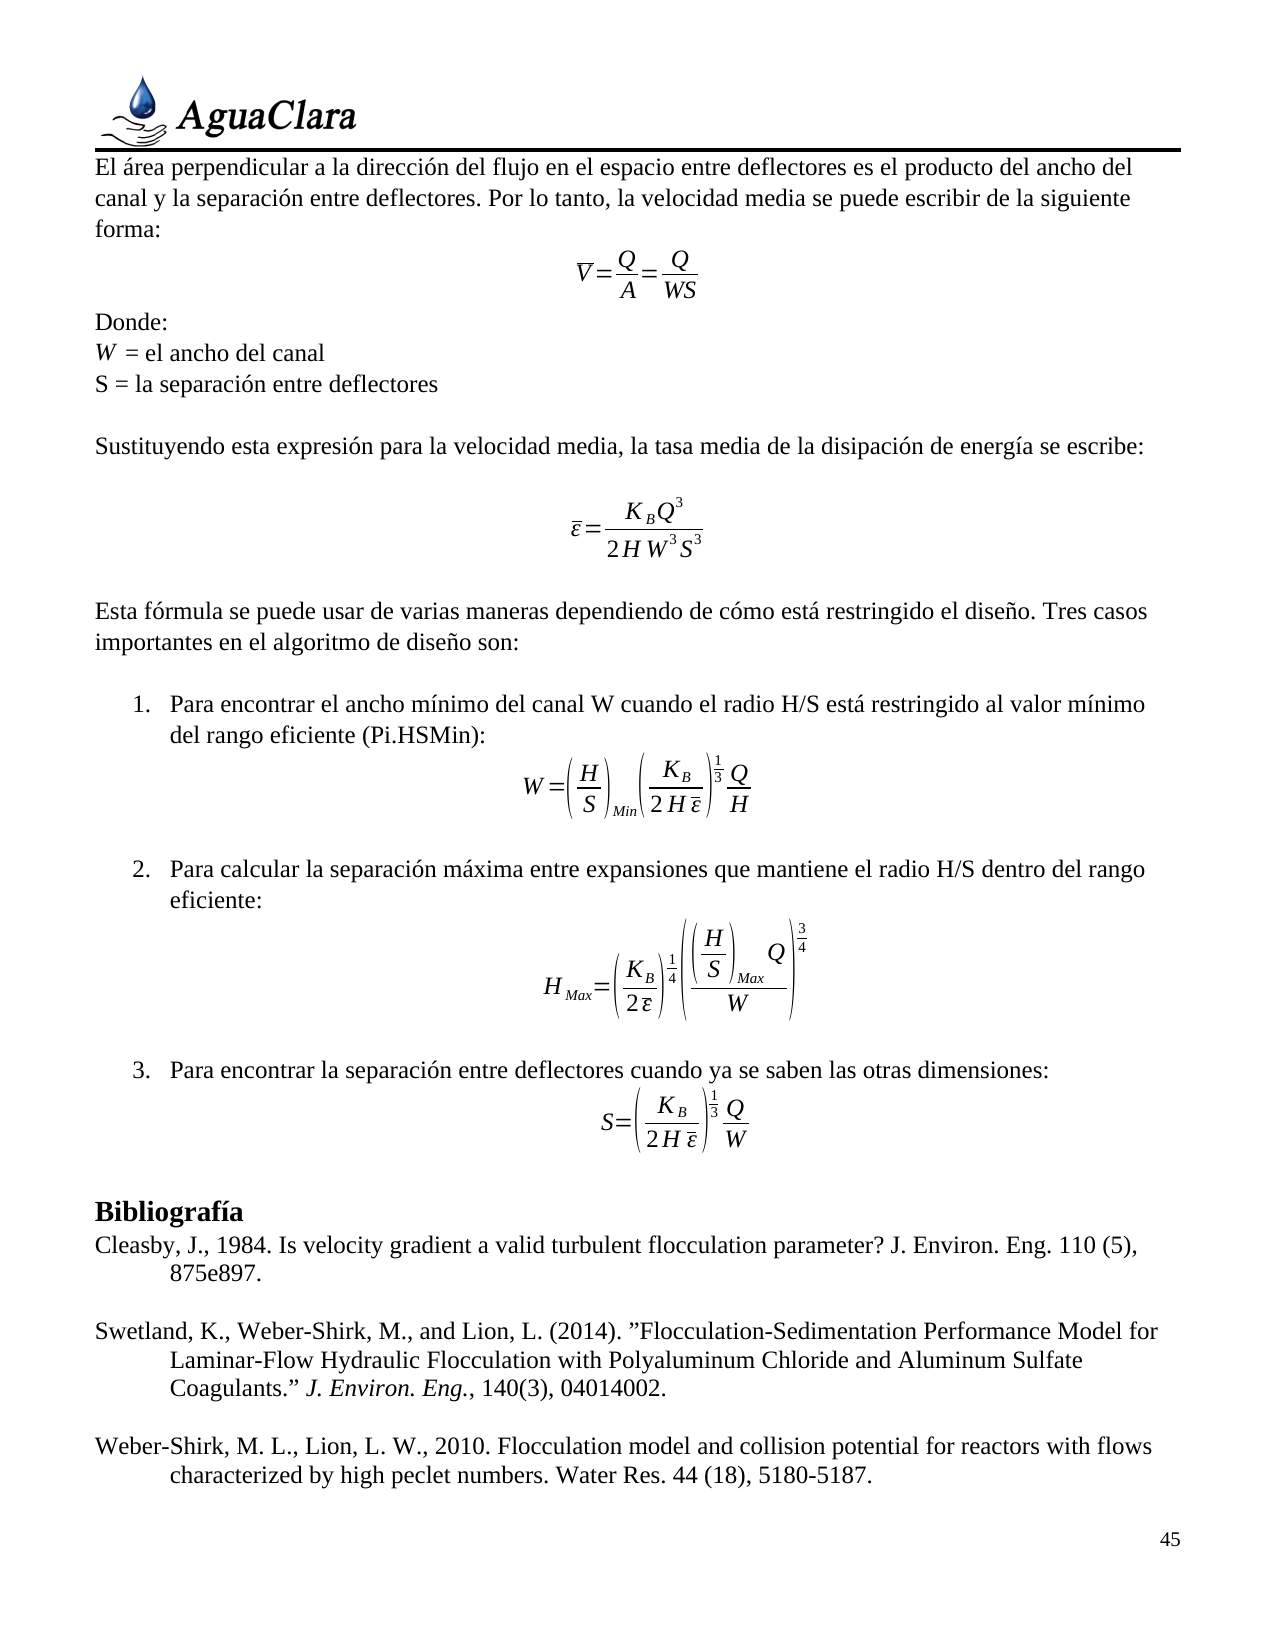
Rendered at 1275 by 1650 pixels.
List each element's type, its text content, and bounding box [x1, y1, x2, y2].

text = el ancho del canal [94, 338, 1181, 367]
list Para calcular la separación máxima entre expansiones que mantiene el radio H/S dentro del rango eficiente: [132, 854, 1181, 914]
text Esta fórmula se puede usar de varias maneras dependiendo de cómo está restringido el diseño. Tres casos importantes en el algoritmo de diseño son: [94, 596, 1181, 656]
text Donde: [94, 307, 1181, 336]
text Sustituyendo esta expresión para la velocidad media, la tasa media de la disipación de energía se escribe: [94, 431, 1181, 460]
text S = la separación entre deflectores [94, 369, 1181, 398]
text El área perpendicular a la dirección del flujo en el espacio entre deflectores es el producto del ancho del canal y la separación entre deflectores. Por lo tanto, la velocidad media se puede escribir de la siguiente forma: [94, 152, 1181, 243]
list Para encontrar el ancho mínimo del canal W cuando el radio H/S está restringido al valor mínimo del rango eficiente (Pi.HSMin): [132, 689, 1181, 749]
picture [94, 75, 373, 148]
text Cleasby, J., 1984. Is velocity gradient a valid turbulent flocculation parameter? J. Environ. Eng. 110 (5), 875e897. [94, 1230, 1181, 1287]
subtitle Bibliografía [94, 1194, 1181, 1227]
list Para encontrar la separación entre deflectores cuando ya se saben las otras dimensiones: [132, 1056, 1181, 1084]
text Swetland, K., Weber-Shirk, M., and Lion, L. (2014). ”Flocculation-Sedimentation Performance Model for Laminar-Flow Hydraulic Flocculation with Polyaluminum Chloride and Aluminum Sulfate Coagulants.” J. Environ. Eng., 140(3), 04014002. [94, 1316, 1181, 1402]
text Weber-Shirk, M. L., Lion, L. W., 2010. Flocculation model and collision potential for reactors with flows characterized by high peclet numbers. Water Res. 44 (18), 5180-5187. [94, 1431, 1181, 1488]
